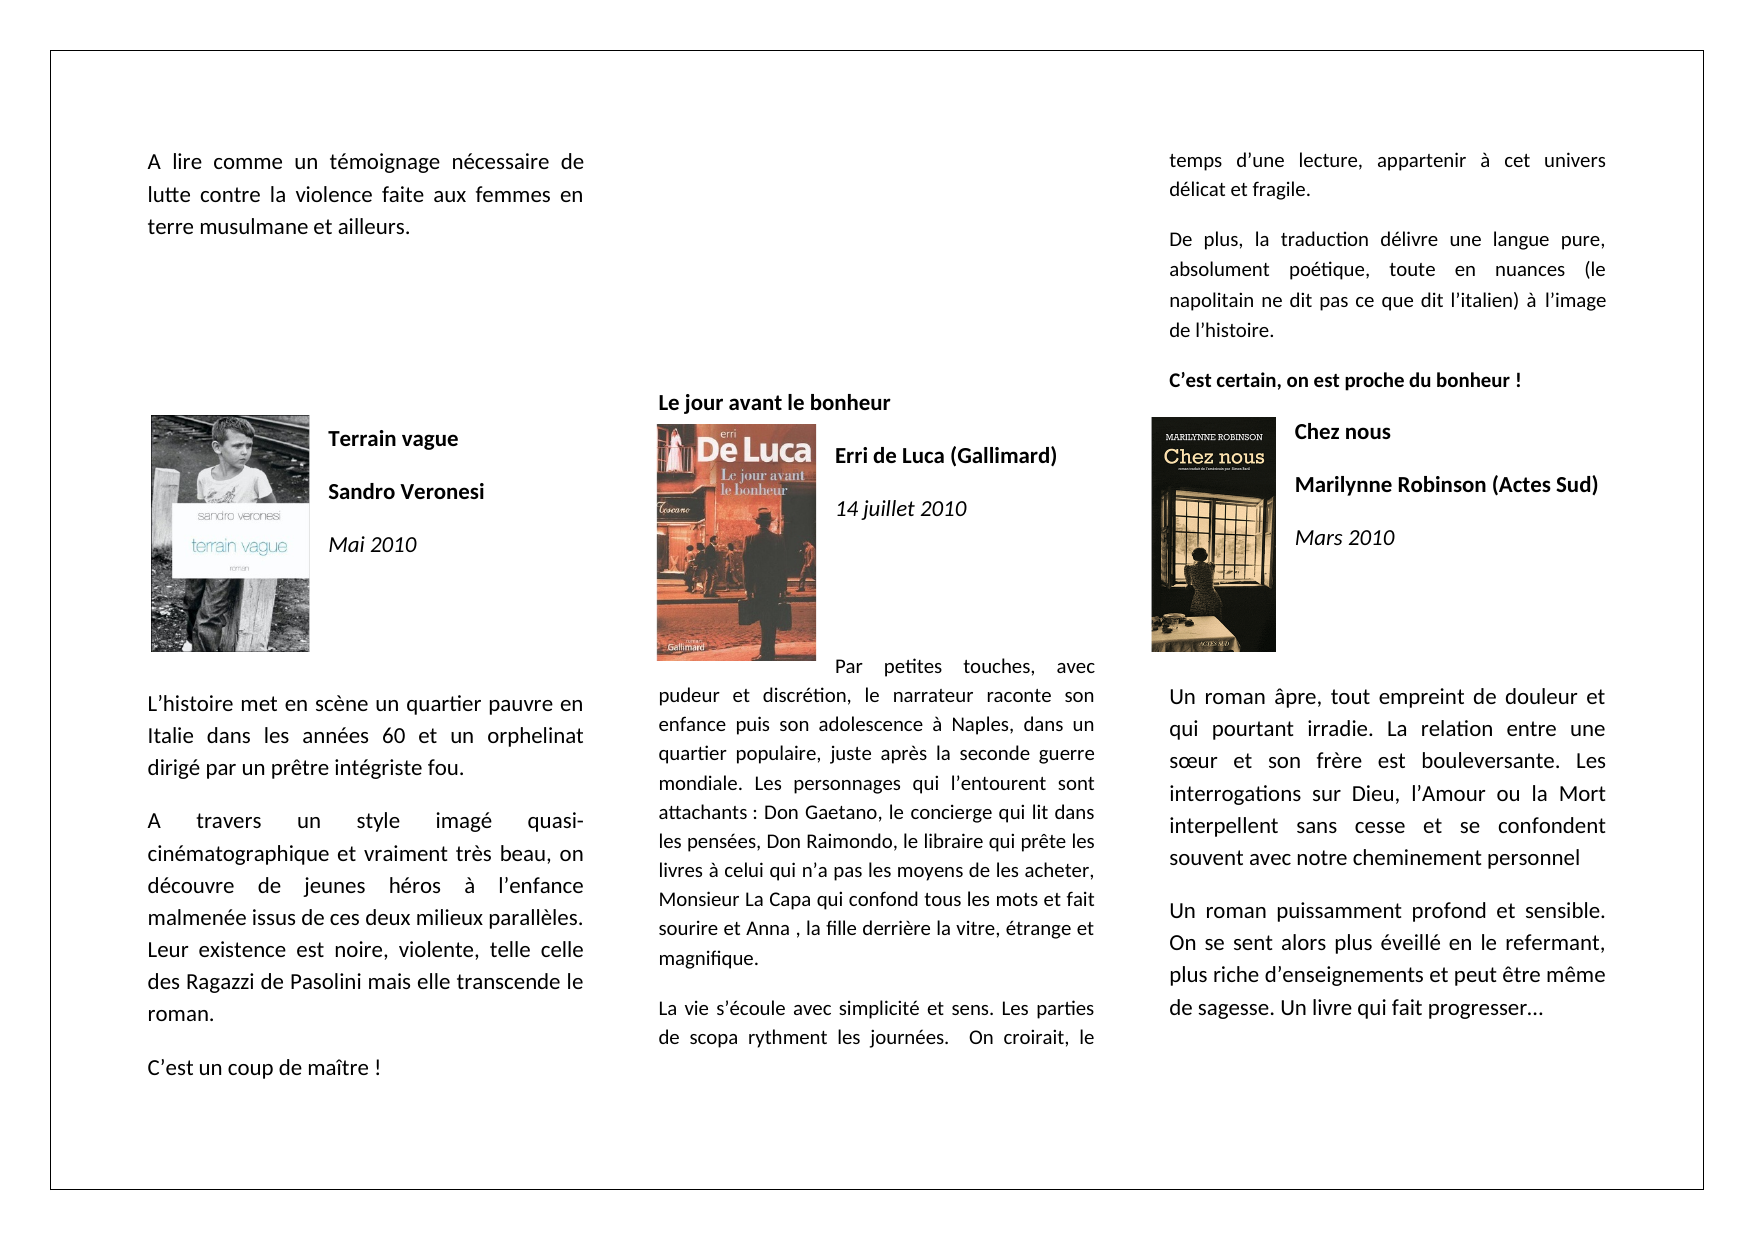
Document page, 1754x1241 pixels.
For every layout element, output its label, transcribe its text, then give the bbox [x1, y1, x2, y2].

text Mai 2010 [310, 530, 584, 558]
text Sandro Veronesi [310, 477, 584, 505]
picture [656, 424, 817, 659]
text Terrain vague [310, 424, 584, 452]
text La vie s’écoule avec simplicité et sens. Les parties de scopa rythment les journées. On croirait, le temps d’une lecture, appartenir à cet univers délicat et fragile. [1169, 147, 1606, 202]
text C’est certain, on est proche du bonheur ! [1169, 367, 1606, 393]
text Le jour avant le bonheur [658, 388, 1095, 416]
text La vie s’écoule avec simplicité et sens. Les parties de scopa rythment les journées. On croirait, le temps d’une lecture, appartenir à cet univers délicat et fragile. [658, 995, 1095, 1049]
text Par petites touches, avec pudeur et discrétion, le narrateur raconte son enfance puis son adolescence à Naples, dans un quartier populaire, juste après la seconde guerre mondiale. Les personnages qui l’entourent sont attachants : Don Gaetano, le concierge qui lit dans les pensées, Don Raimondo, le libraire qui prête les livres à celui qui n’a pas les moyens de les acheter, Monsieur La Capa qui confond tous les mots et fait sourire et Anna , la fille derrière la vitre, étrange et magnifique. [658, 653, 1095, 970]
text Erri de Luca (Gallimard) [817, 441, 1095, 469]
text C’est un coup de maître ! [147, 1053, 584, 1081]
picture [151, 415, 310, 650]
text Chez nous [1276, 417, 1606, 445]
text De plus, la traduction délivre une langue pure, absolument poétique, toute en nuances (le napolitain ne dit pas ce que dit l’italien) à l’image de l’histoire. [1169, 227, 1606, 343]
text Un roman puissamment profond et sensible. On se sent alors plus éveillé en le refermant, plus riche d’enseignements et peut être même de sagesse. Un livre qui fait progresser… [1169, 896, 1606, 1021]
text Un roman âpre, tout empreint de douleur et qui pourtant irradie. La relation entre une sœur et son frère est bouleversante. Les interrogations sur Dieu, l’Amour ou la Mort interpellent sans cesse et se confondent souvent avec notre cheminement personnel [1169, 682, 1606, 871]
text A travers un style imagé quasi-cinématographique et vraiment très beau, on découvre de jeunes héros à l’enfance malmenée issus de ces deux milieux parallèles. Leur existence est noire, violente, telle celle des Ragazzi de Pasolini mais elle transcende le roman. [147, 806, 584, 1028]
text Marilynne Robinson (Actes Sud) [1276, 470, 1606, 498]
text L’histoire met en scène un quartier pauvre en Italie dans les années 60 et un orphelinat dirigé par un prêtre intégriste fou. [147, 689, 584, 781]
text 14 juillet 2010 [817, 494, 1095, 522]
text A lire comme un témoignage nécessaire de lutte contre la violence faite aux femmes en terre musulmane et ailleurs. [147, 147, 584, 240]
text Mars 2010 [1276, 523, 1606, 551]
picture [1151, 417, 1276, 652]
